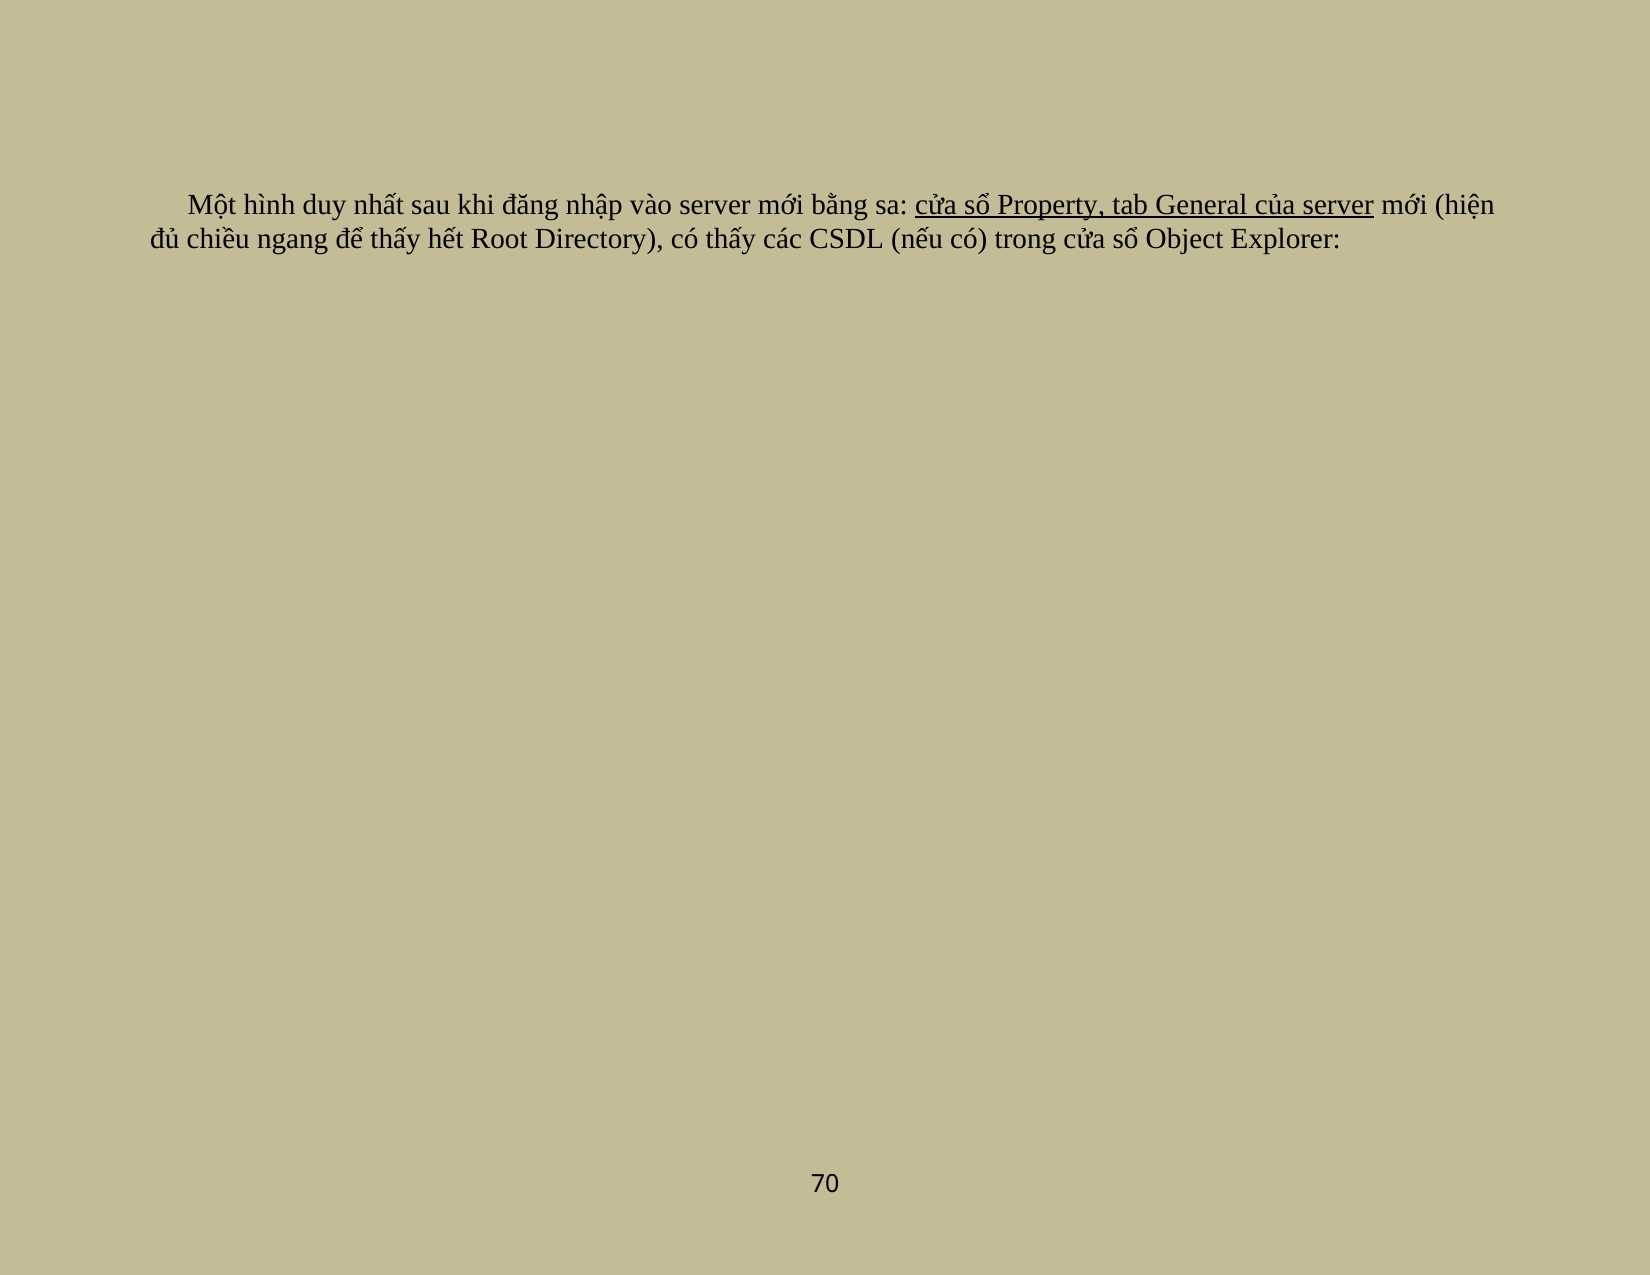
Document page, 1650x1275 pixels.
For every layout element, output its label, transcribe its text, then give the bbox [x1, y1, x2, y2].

text Một hình duy nhất sau khi đăng nhập vào server mới bằng sa: cửa sổ Property, tab General của server mới (hiện đủ chiều ngang để thấy hết Root Directory), có thấy các CSDL (nếu có) trong cửa sổ Object Explorer: [150, 187, 1500, 254]
